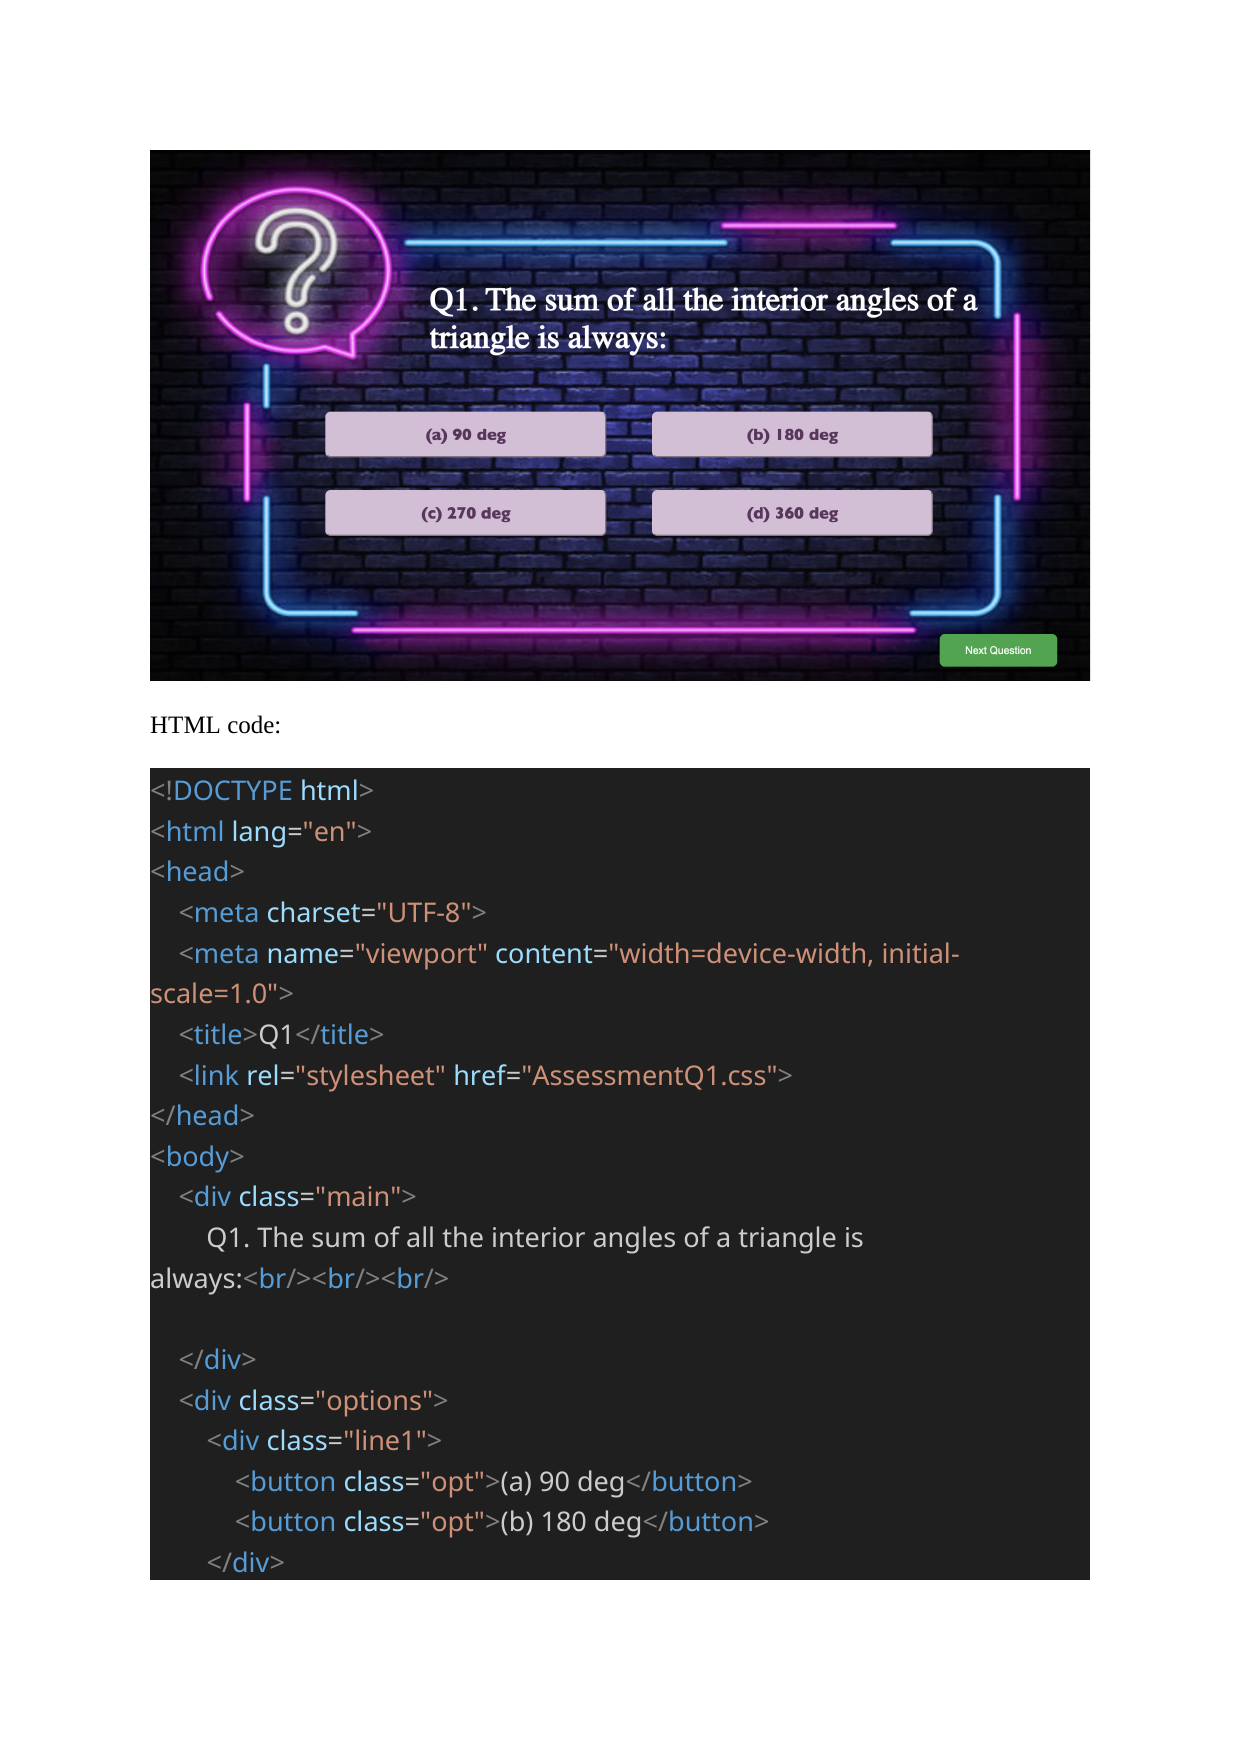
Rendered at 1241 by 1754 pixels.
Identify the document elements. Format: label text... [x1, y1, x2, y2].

text <div class="line1"> [150, 1418, 1090, 1458]
text <!DOCTYPE html> [150, 768, 1090, 808]
text <body> [150, 1133, 1090, 1174]
text <html lang="en"> [150, 808, 1090, 849]
text </head> [150, 1093, 1090, 1133]
text <button class="opt">(a) 90 deg</button> [150, 1458, 1090, 1499]
text </div> [150, 1540, 1090, 1580]
text <div class="options"> [150, 1377, 1090, 1418]
text </div> [150, 1337, 1090, 1377]
text <div class="main"> [150, 1174, 1090, 1215]
text <title>Q1</title> [150, 1012, 1090, 1052]
text <link rel="stylesheet" href="AssessmentQ1.css"> [150, 1052, 1090, 1093]
text <meta charset="UTF-8"> [150, 890, 1090, 930]
text <button class="opt">(b) 180 deg</button> [150, 1499, 1090, 1540]
text <head> [150, 849, 1090, 890]
text Q1. The sum of all the interior angles of a triangle is always:<br/><br/><br/> [150, 1215, 1090, 1296]
text <meta name="viewport" content="width=device-width, initial-scale=1.0"> [150, 930, 1090, 1012]
text HTML code: [150, 710, 1090, 739]
picture [150, 150, 1091, 681]
